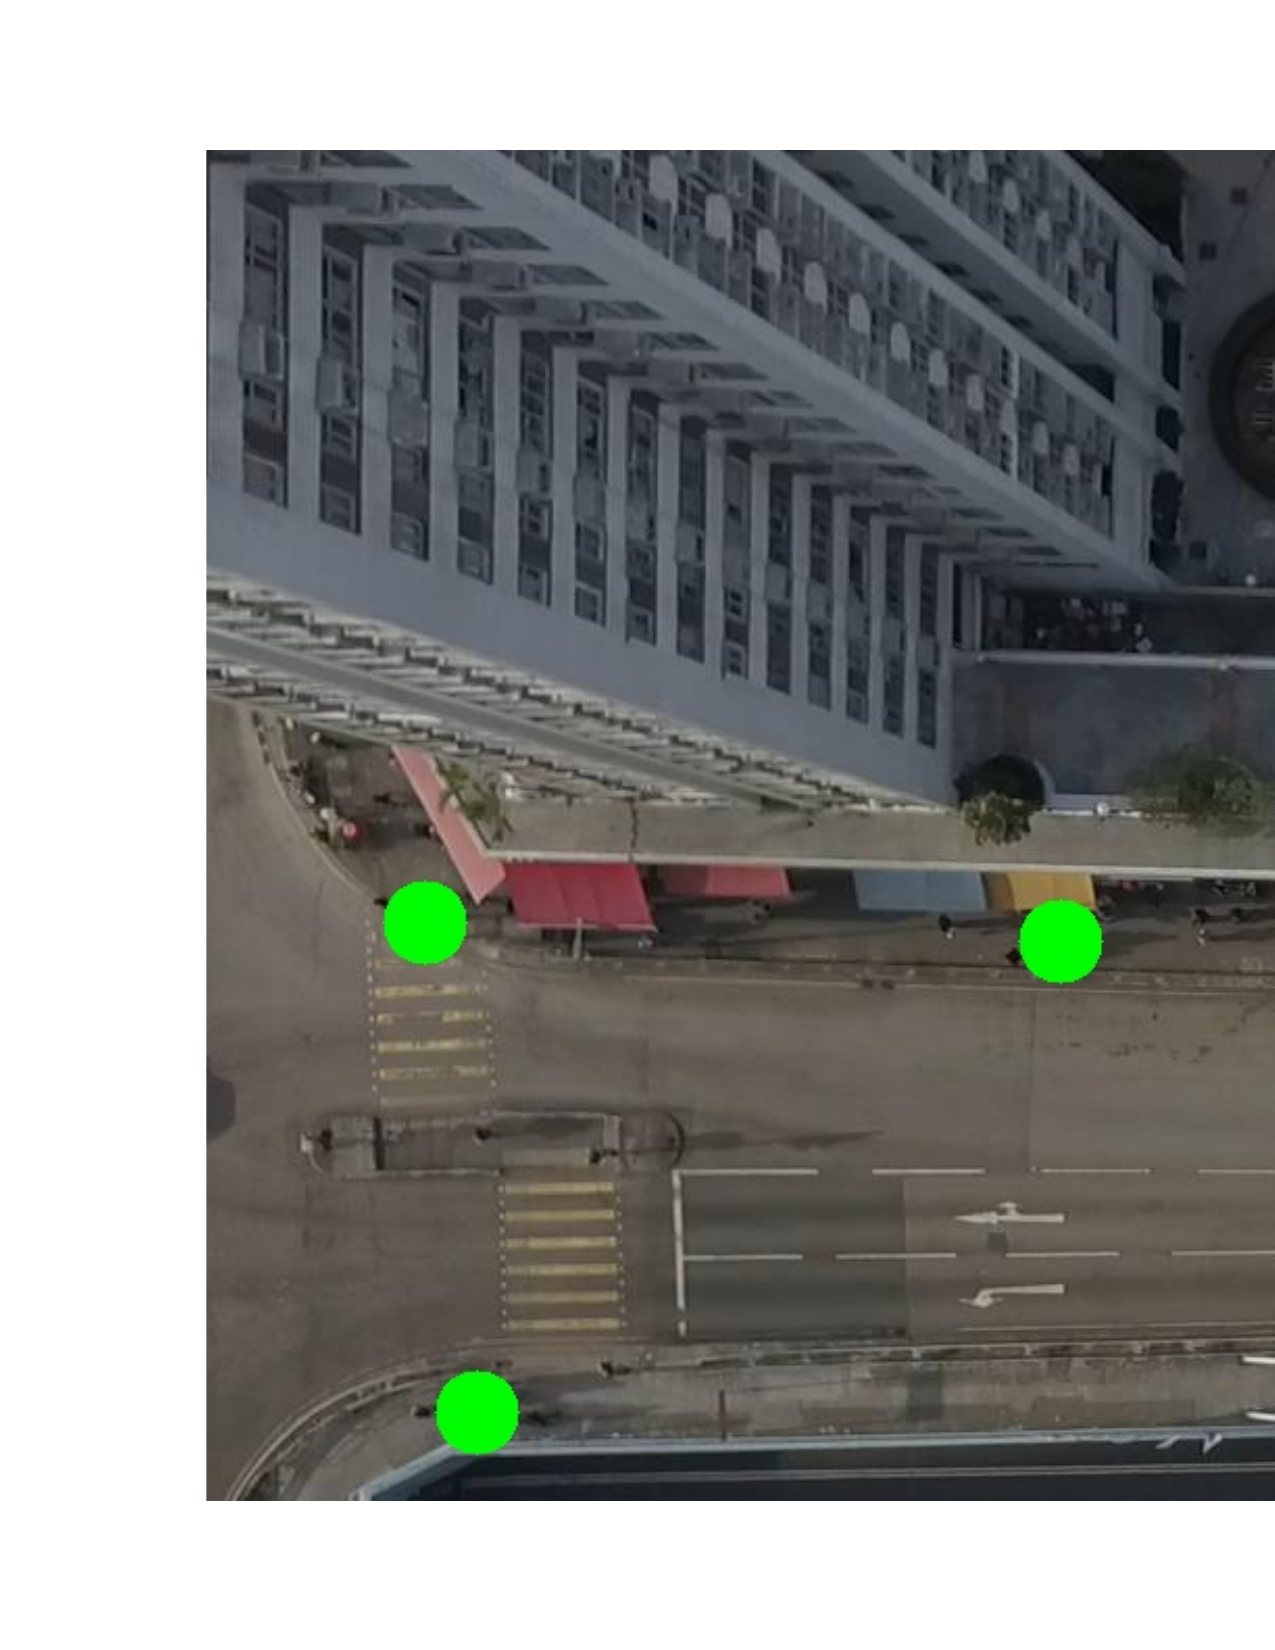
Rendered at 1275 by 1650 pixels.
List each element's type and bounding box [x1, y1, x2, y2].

picture [206, 150, 1275, 1501]
